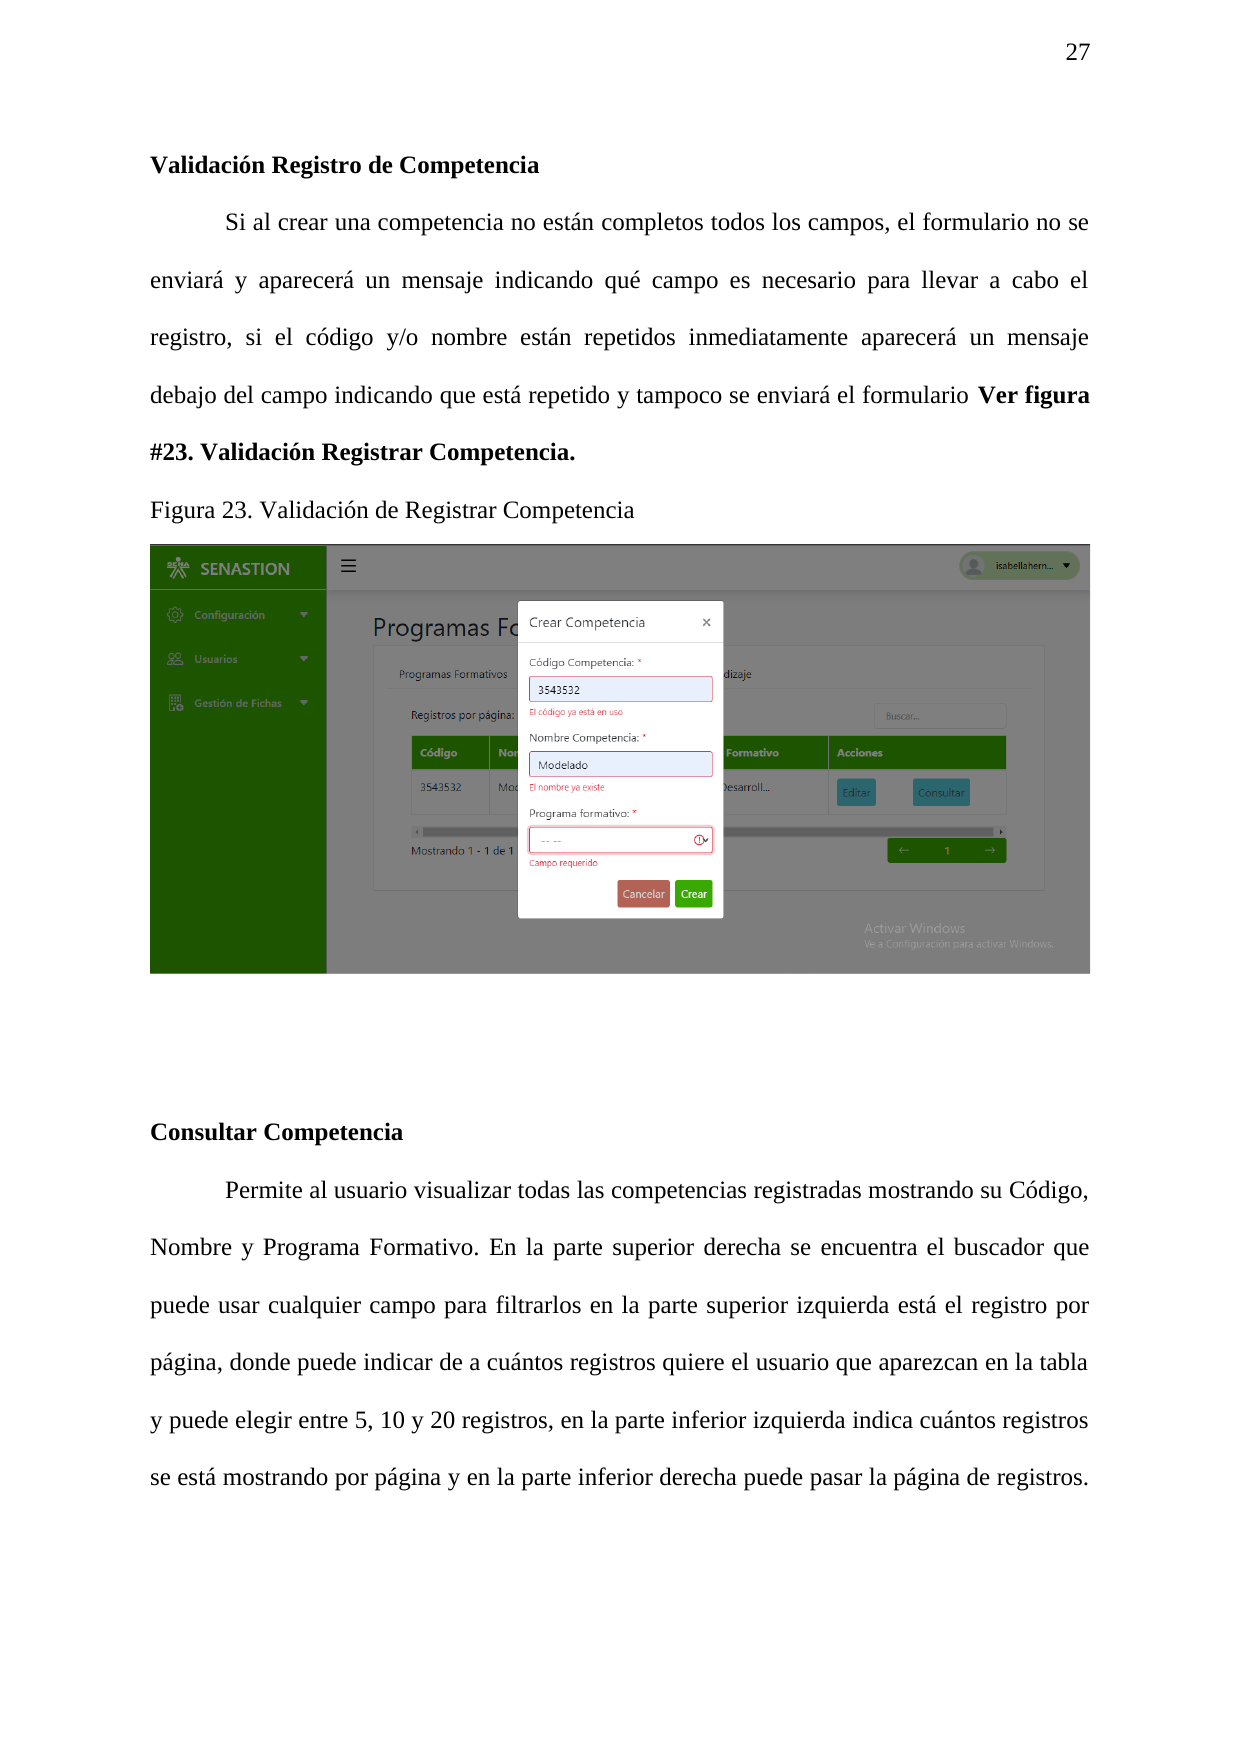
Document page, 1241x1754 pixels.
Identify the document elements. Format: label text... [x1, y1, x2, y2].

text Validación Registro de Competencia [150, 150, 1090, 179]
text Si al crear una competencia no están completos todos los campos, el formulario no se enviará y aparecerá un mensaje indicando qué campo es necesario para llevar a cabo el registro, si el código y/o nombre están repetidos inmediatamente aparecerá un mensaje debajo del campo indicando que está repetido y tampoco se enviará el formulario Ver figura #23. Validación Registrar Competencia. [150, 207, 1090, 466]
text Consultar Competencia [150, 1117, 1090, 1146]
picture [150, 544, 1091, 974]
text Figura 23. Validación de Registrar Competencia [150, 495, 1090, 524]
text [150, 1175, 1090, 1491]
